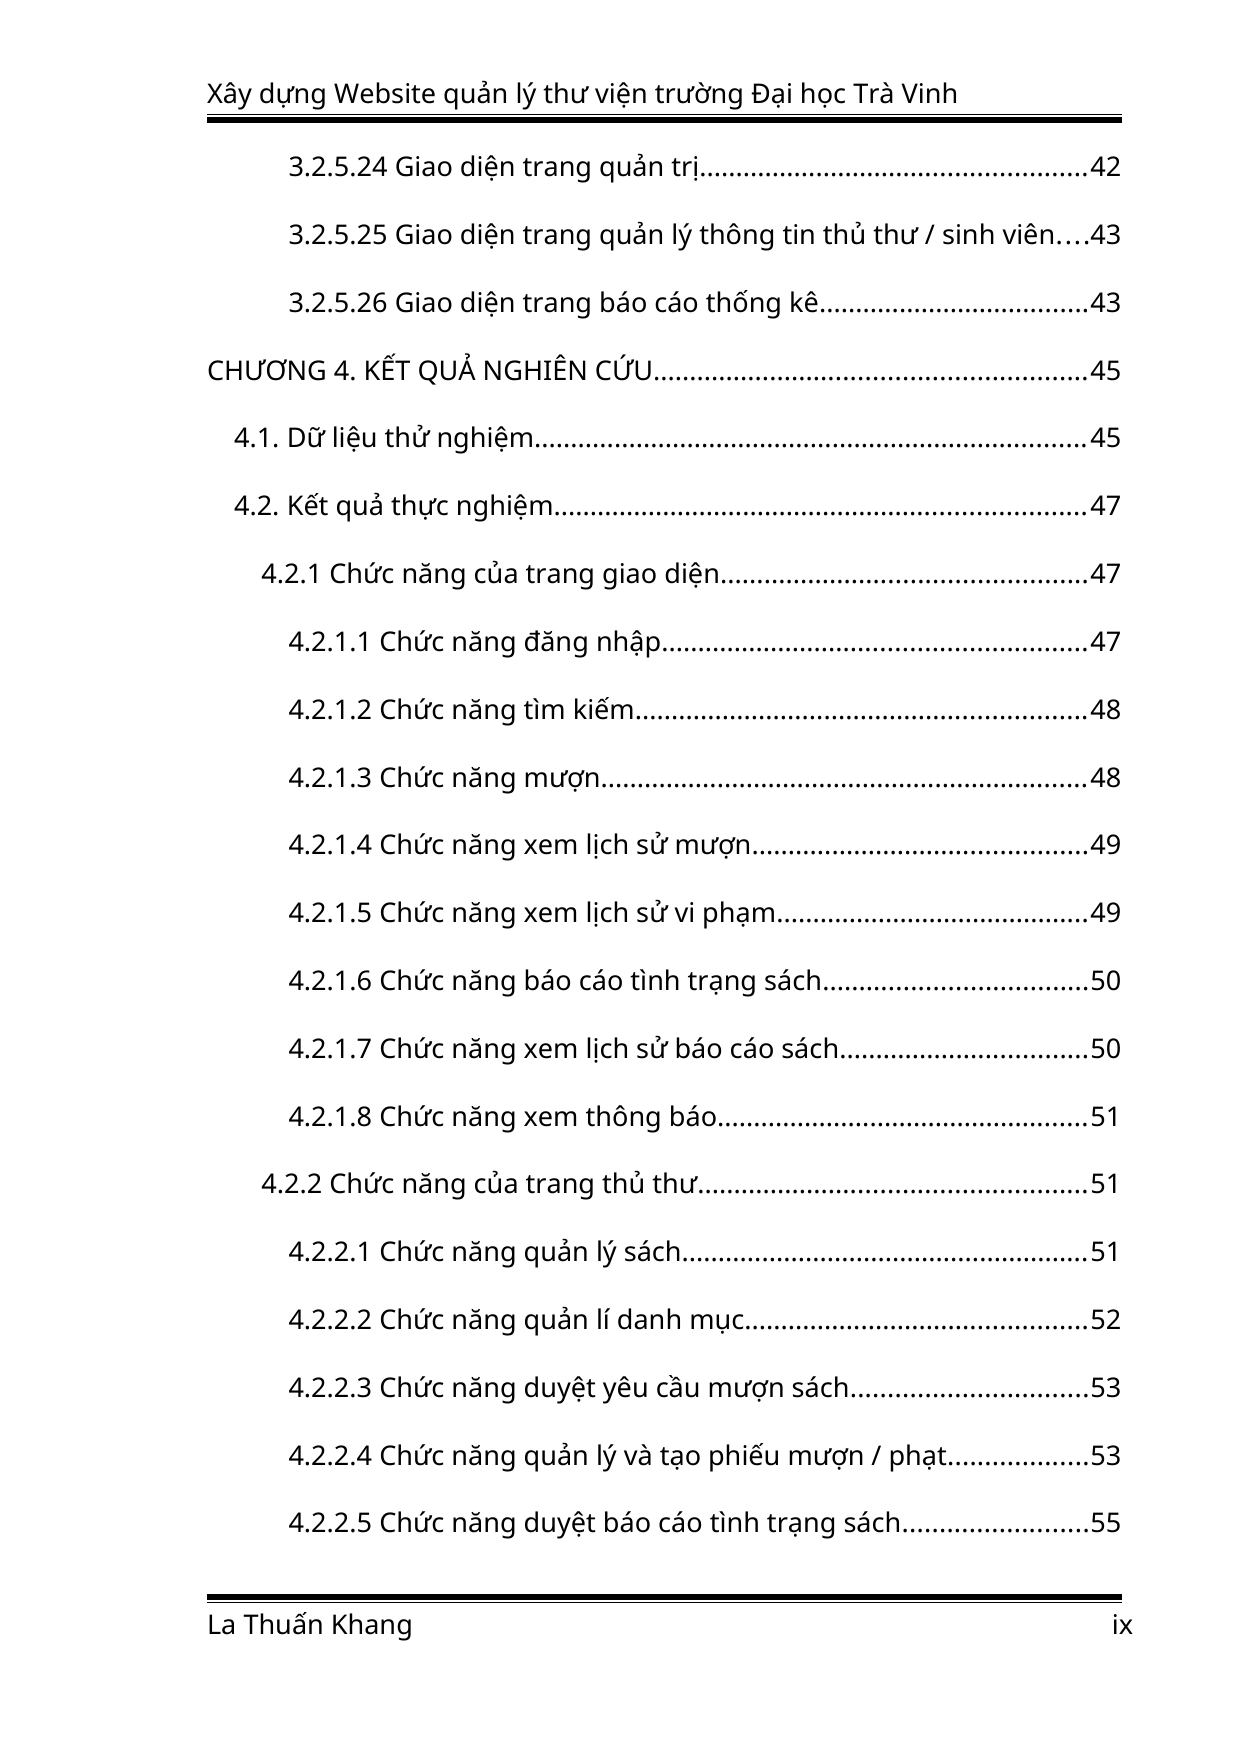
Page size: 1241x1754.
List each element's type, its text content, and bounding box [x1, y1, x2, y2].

text 3.2.5.24 Giao diện trang quản trị 42 [288, 148, 1122, 184]
text 4.2.2.3 Chức năng duyệt yêu cầu mượn sách 53 [288, 1368, 1122, 1405]
text 4.2.1.8 Chức năng xem thông báo 51 [288, 1097, 1122, 1134]
text 4.2.1 Chức năng của trang giao diện 47 [261, 554, 1122, 591]
text 4.2. Kết quả thực nghiệm 47 [234, 487, 1122, 524]
text 4.2.2 Chức năng của trang thủ thư 51 [261, 1165, 1122, 1202]
text 4.1. Dữ liệu thử nghiệm 45 [234, 419, 1122, 456]
text 4.2.1.7 Chức năng xem lịch sử báo cáo sách 50 [288, 1029, 1122, 1066]
text 4.2.1.2 Chức năng tìm kiếm 48 [288, 690, 1122, 727]
text 4.2.1.4 Chức năng xem lịch sử mượn 49 [288, 826, 1122, 863]
text CHƯƠNG 4. KẾT QUẢ NGHIÊN CỨU 45 [207, 351, 1122, 388]
text 4.2.2.4 Chức năng quản lý và tạo phiếu mượn / phạt 53 [288, 1436, 1122, 1473]
text 4.2.1.3 Chức năng mượn 48 [288, 758, 1122, 795]
text 4.2.2.5 Chức năng duyệt báo cáo tình trạng sách 55 [288, 1504, 1122, 1541]
text 3.2.5.26 Giao diện trang báo cáo thống kê 43 [288, 283, 1122, 320]
text 3.2.5.25 Giao diện trang quản lý thông tin thủ thư / sinh viên 43 [288, 216, 1122, 252]
text 4.2.1.1 Chức năng đăng nhập 47 [288, 622, 1122, 659]
text 4.2.2.1 Chức năng quản lý sách 51 [288, 1233, 1122, 1269]
text 4.2.1.5 Chức năng xem lịch sử vi phạm 49 [288, 894, 1122, 931]
text 4.2.2.2 Chức năng quản lí danh mục 52 [288, 1301, 1122, 1337]
text 4.2.1.6 Chức năng báo cáo tình trạng sách 50 [288, 961, 1122, 998]
